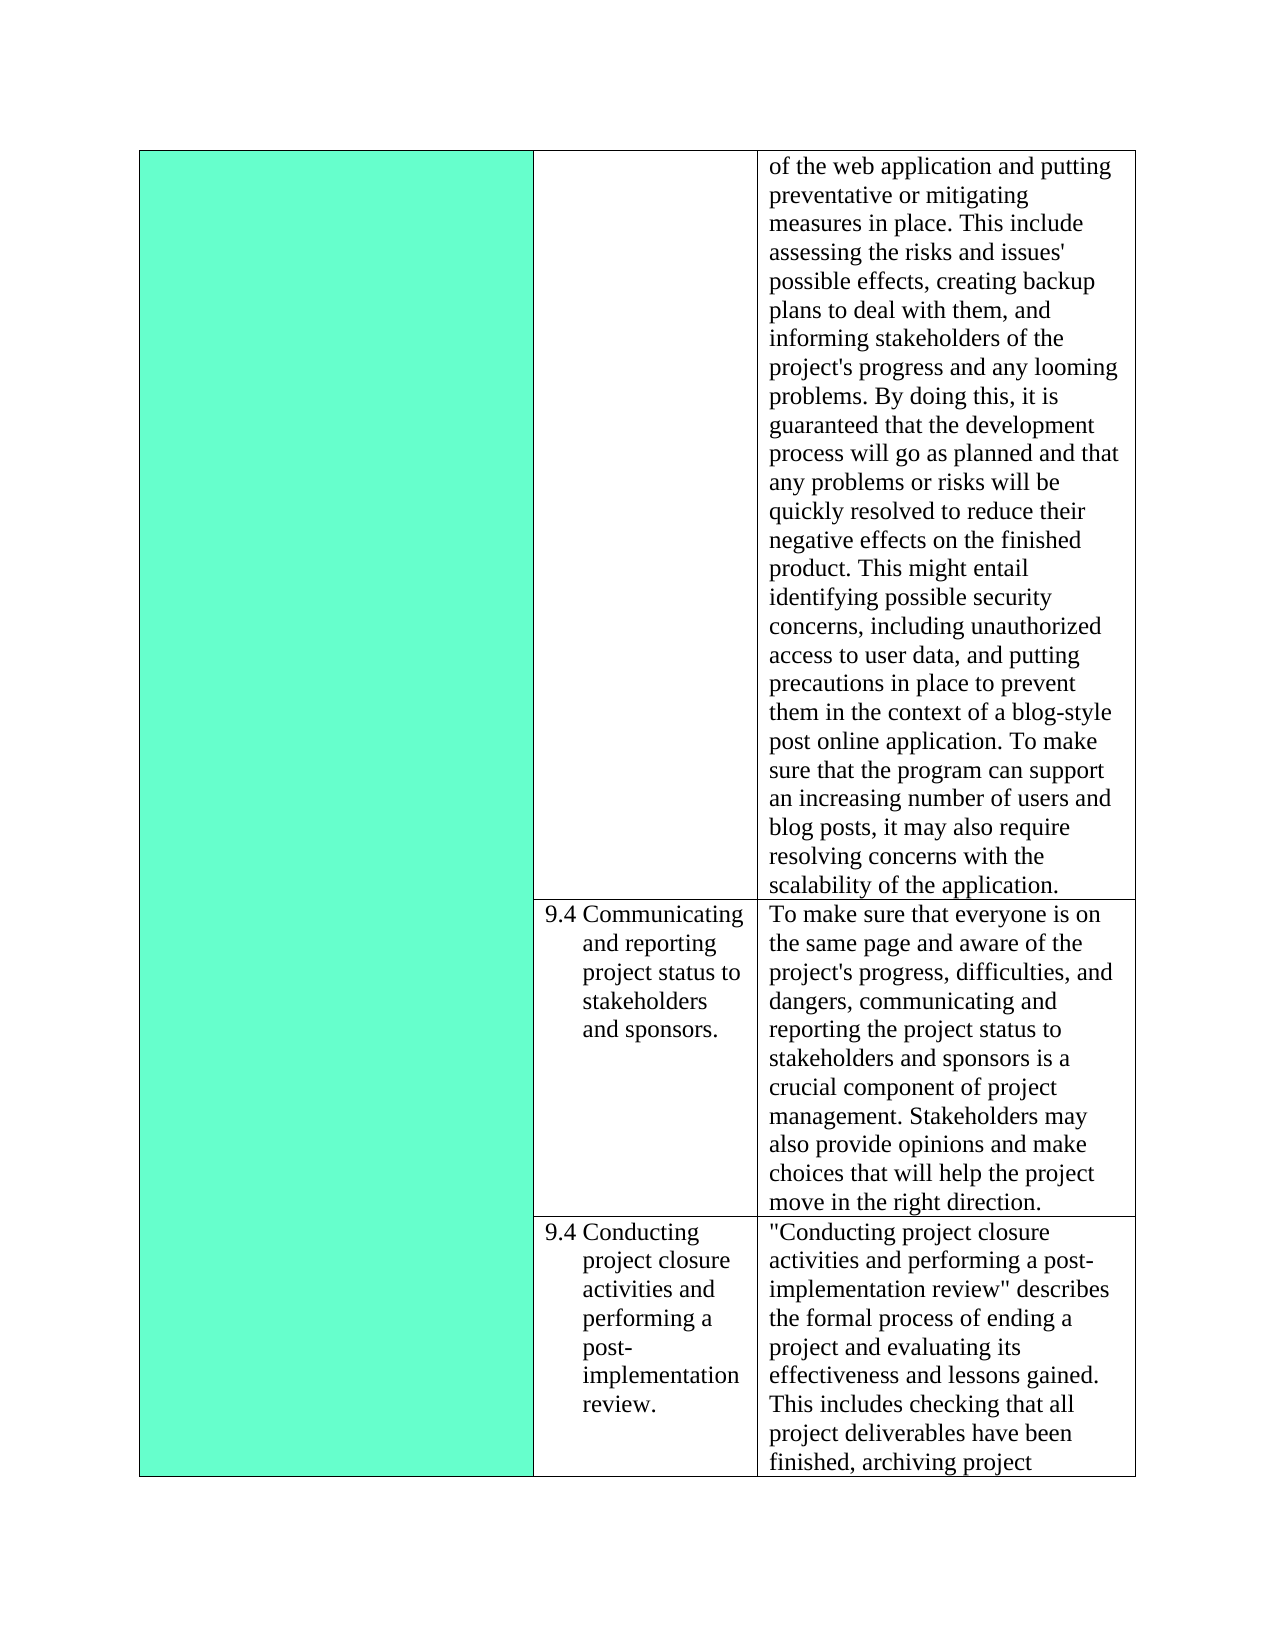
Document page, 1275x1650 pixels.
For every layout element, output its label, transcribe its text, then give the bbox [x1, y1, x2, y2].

table_cell Communicating and reporting project status to stakeholders and sponsors. [534, 900, 757, 1216]
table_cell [758, 1217, 1135, 1476]
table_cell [534, 151, 757, 898]
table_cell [758, 151, 1135, 898]
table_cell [534, 1217, 757, 1476]
table_cell To make sure that everyone is on the same page and aware of the project's progress, difficulties, and dangers, communicating and reporting the project status to stakeholders and sponsors is a crucial component of project management. Stakeholders may also provide opinions and make choices that will help the project move in the right direction. [758, 900, 1135, 1216]
